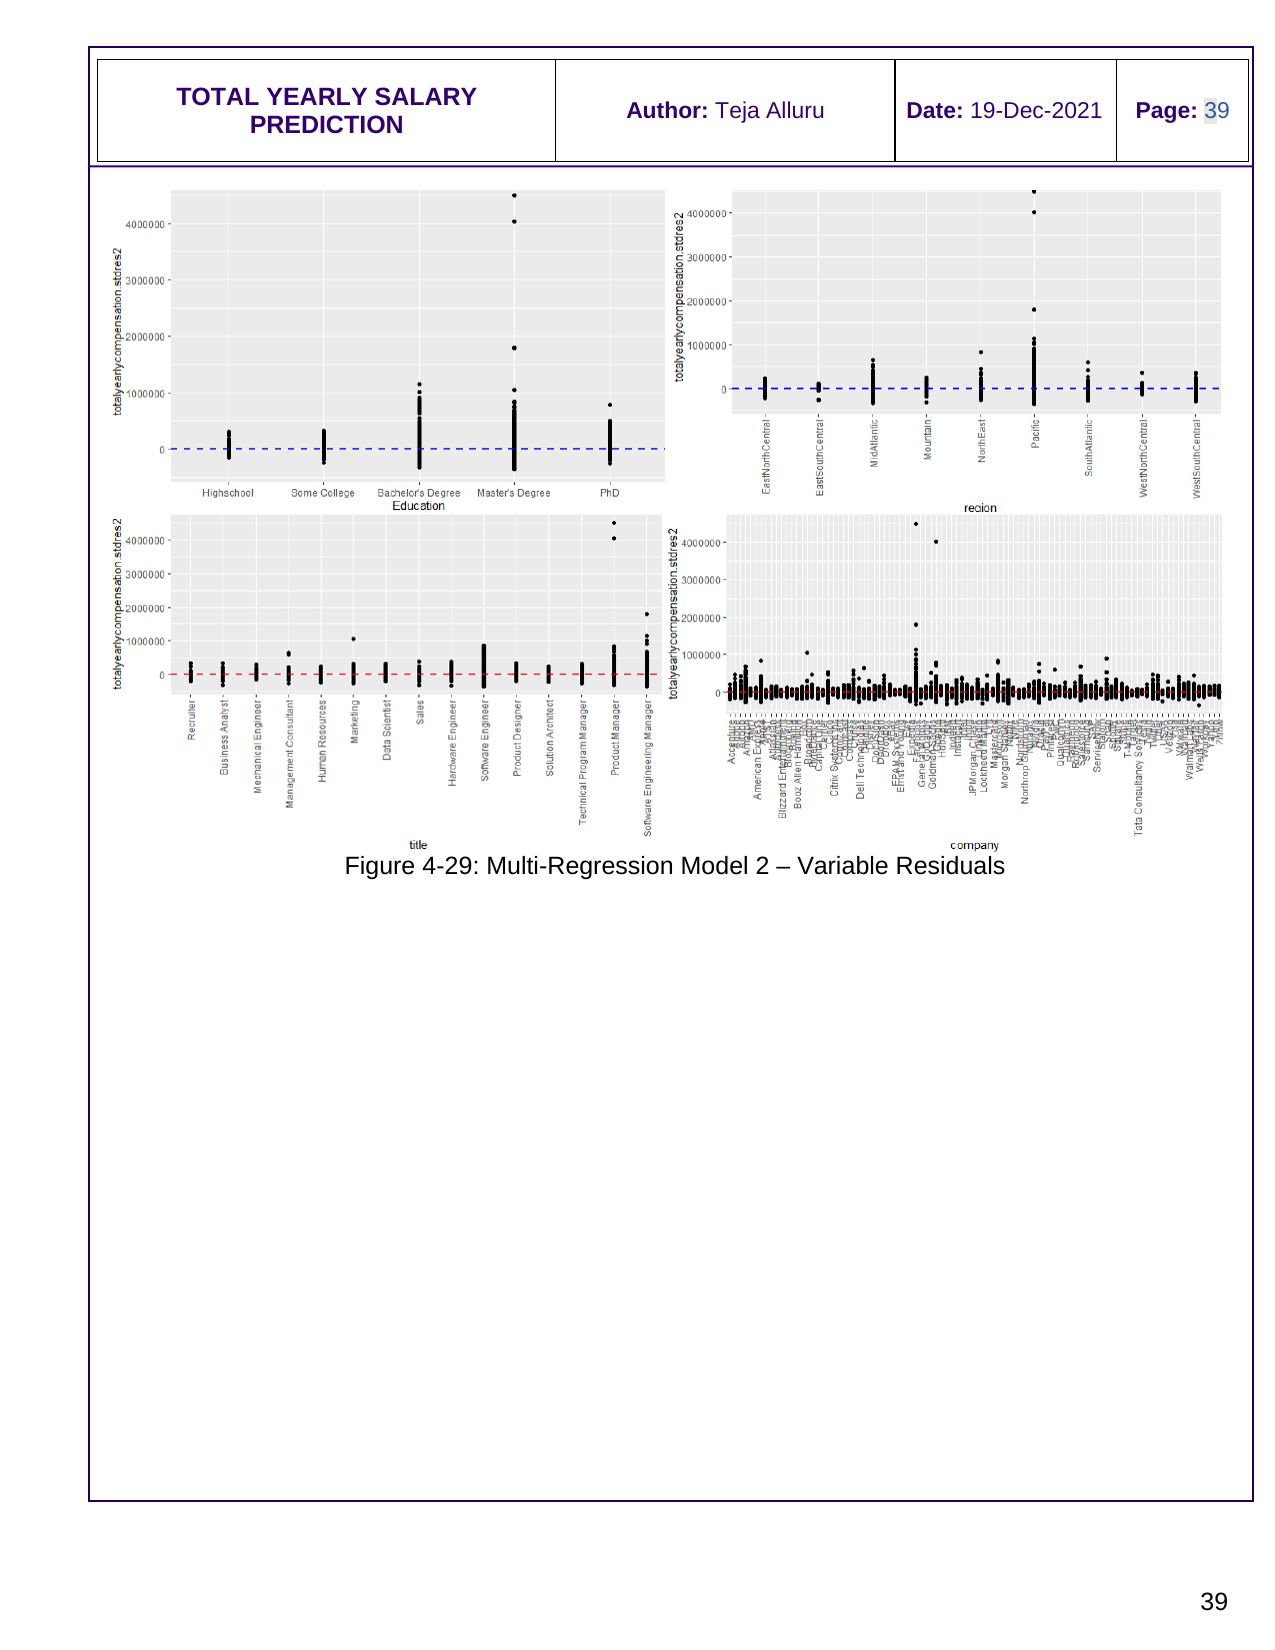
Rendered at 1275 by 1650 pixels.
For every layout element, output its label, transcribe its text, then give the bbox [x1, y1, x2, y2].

picture [112, 190, 1225, 852]
